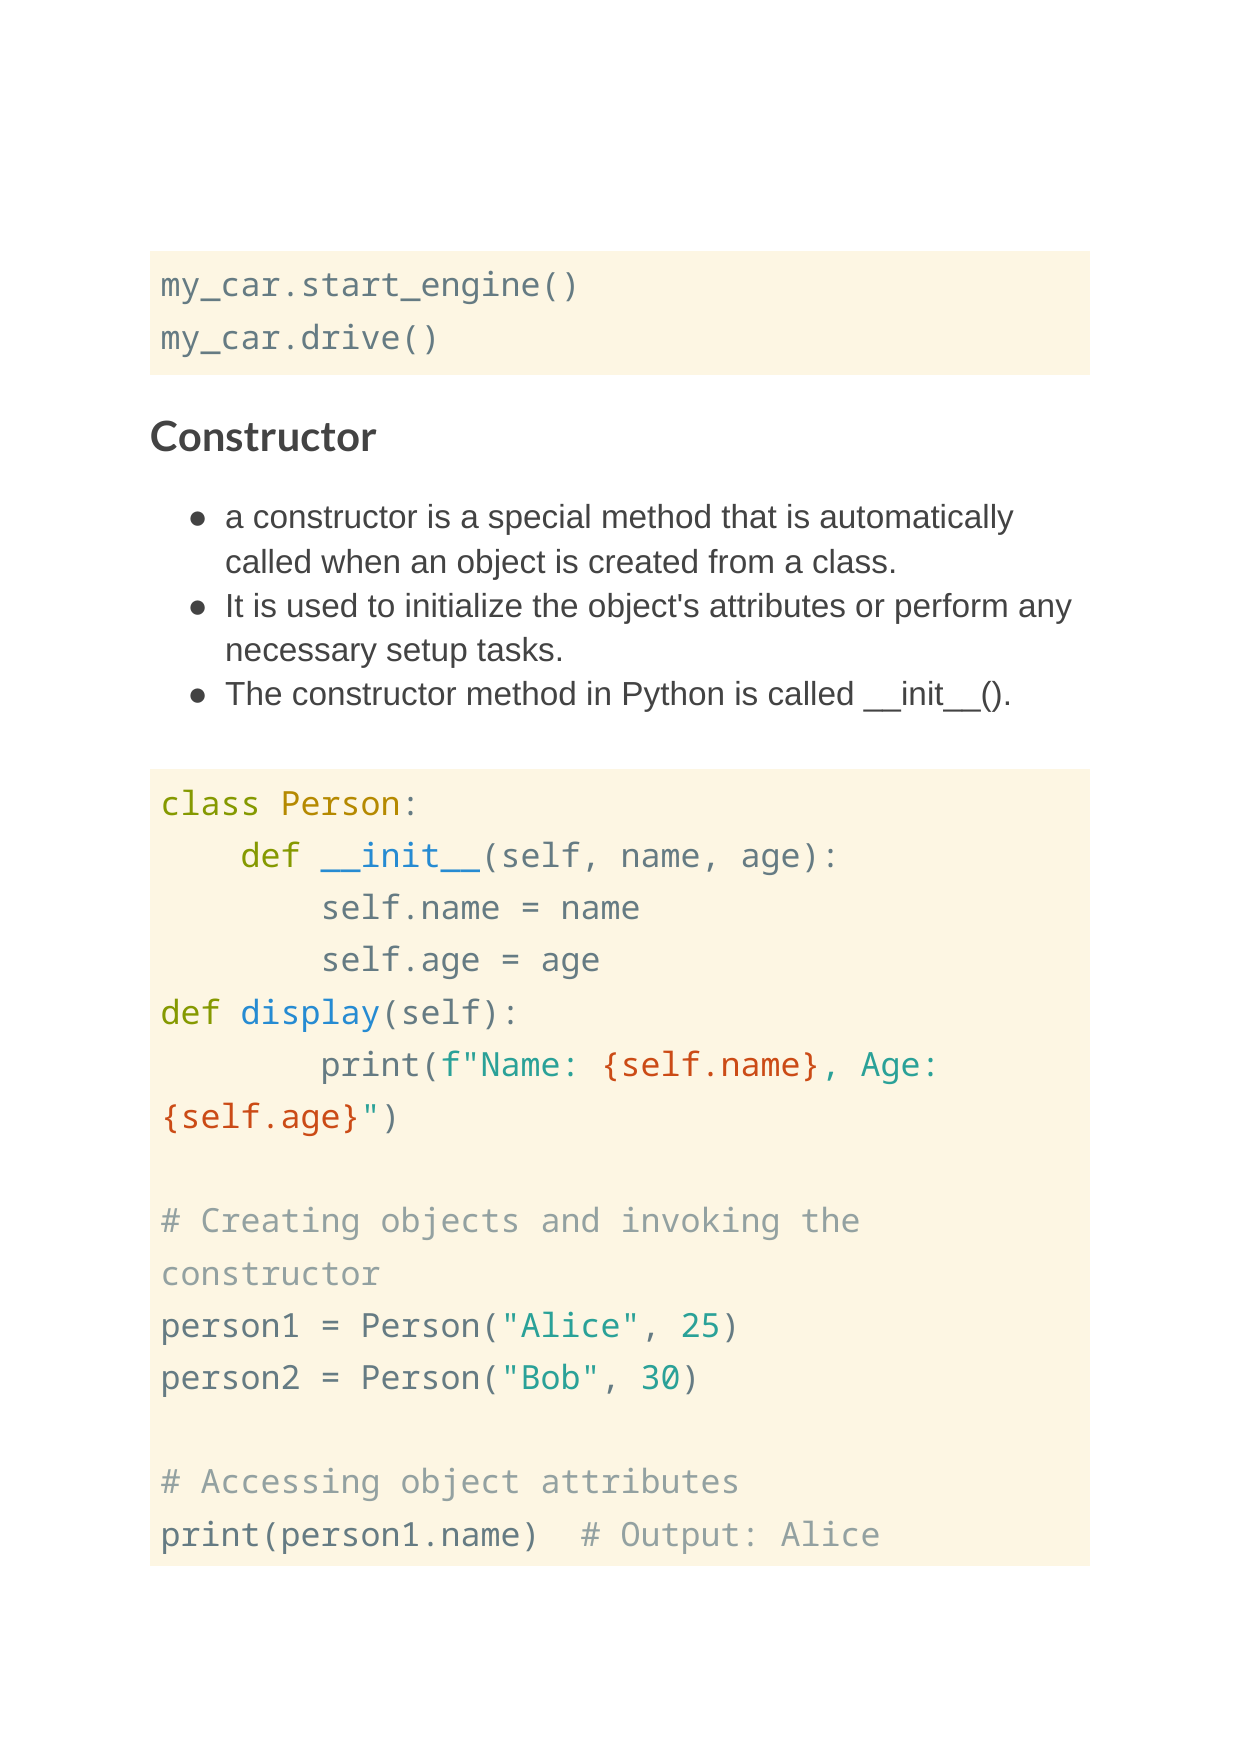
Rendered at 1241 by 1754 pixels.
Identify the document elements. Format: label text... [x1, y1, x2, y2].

subtitle Constructor [150, 410, 1090, 460]
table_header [150, 769, 1090, 1566]
list It is used to initialize the object's attributes or perform any necessary setup tasks. [187, 586, 1090, 668]
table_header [150, 251, 1090, 375]
list The constructor method in Python is called __init__(). [187, 674, 1090, 713]
list a constructor is a special method that is automatically called when an object is created from a class. [187, 497, 1090, 580]
